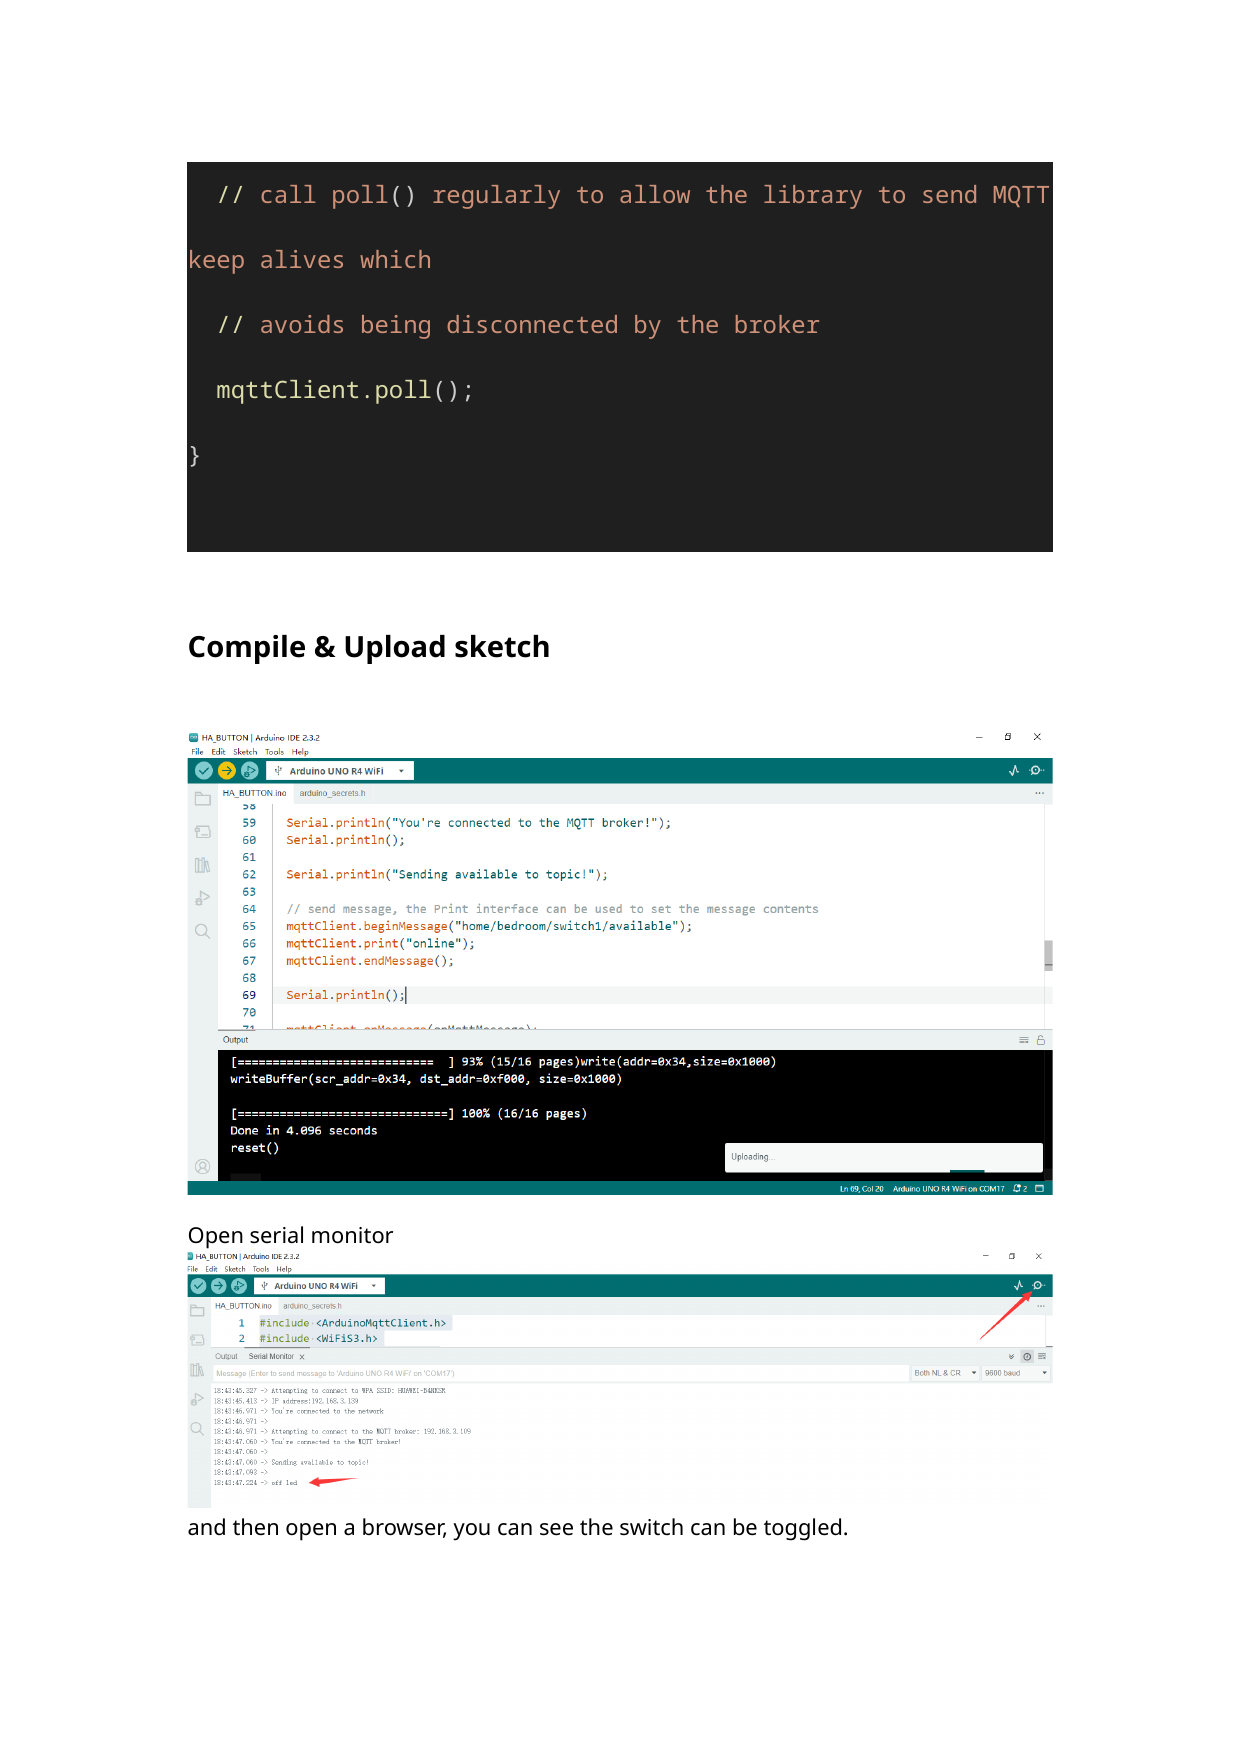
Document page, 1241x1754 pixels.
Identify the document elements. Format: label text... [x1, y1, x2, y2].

picture [187, 1251, 1053, 1508]
text and then open a browser, you can see the switch can be toggled. [187, 1511, 1053, 1543]
text // call poll() regularly to allow the library to send MQTT keep alives which [187, 162, 1053, 292]
text mqttClient.poll(); [187, 357, 1053, 422]
text // avoids being disconnected by the broker [187, 292, 1053, 357]
text } [187, 422, 1053, 487]
text Open serial monitor [187, 1218, 1053, 1251]
subtitle Compile & Upload sketch [187, 614, 1053, 679]
picture [187, 731, 1053, 1195]
